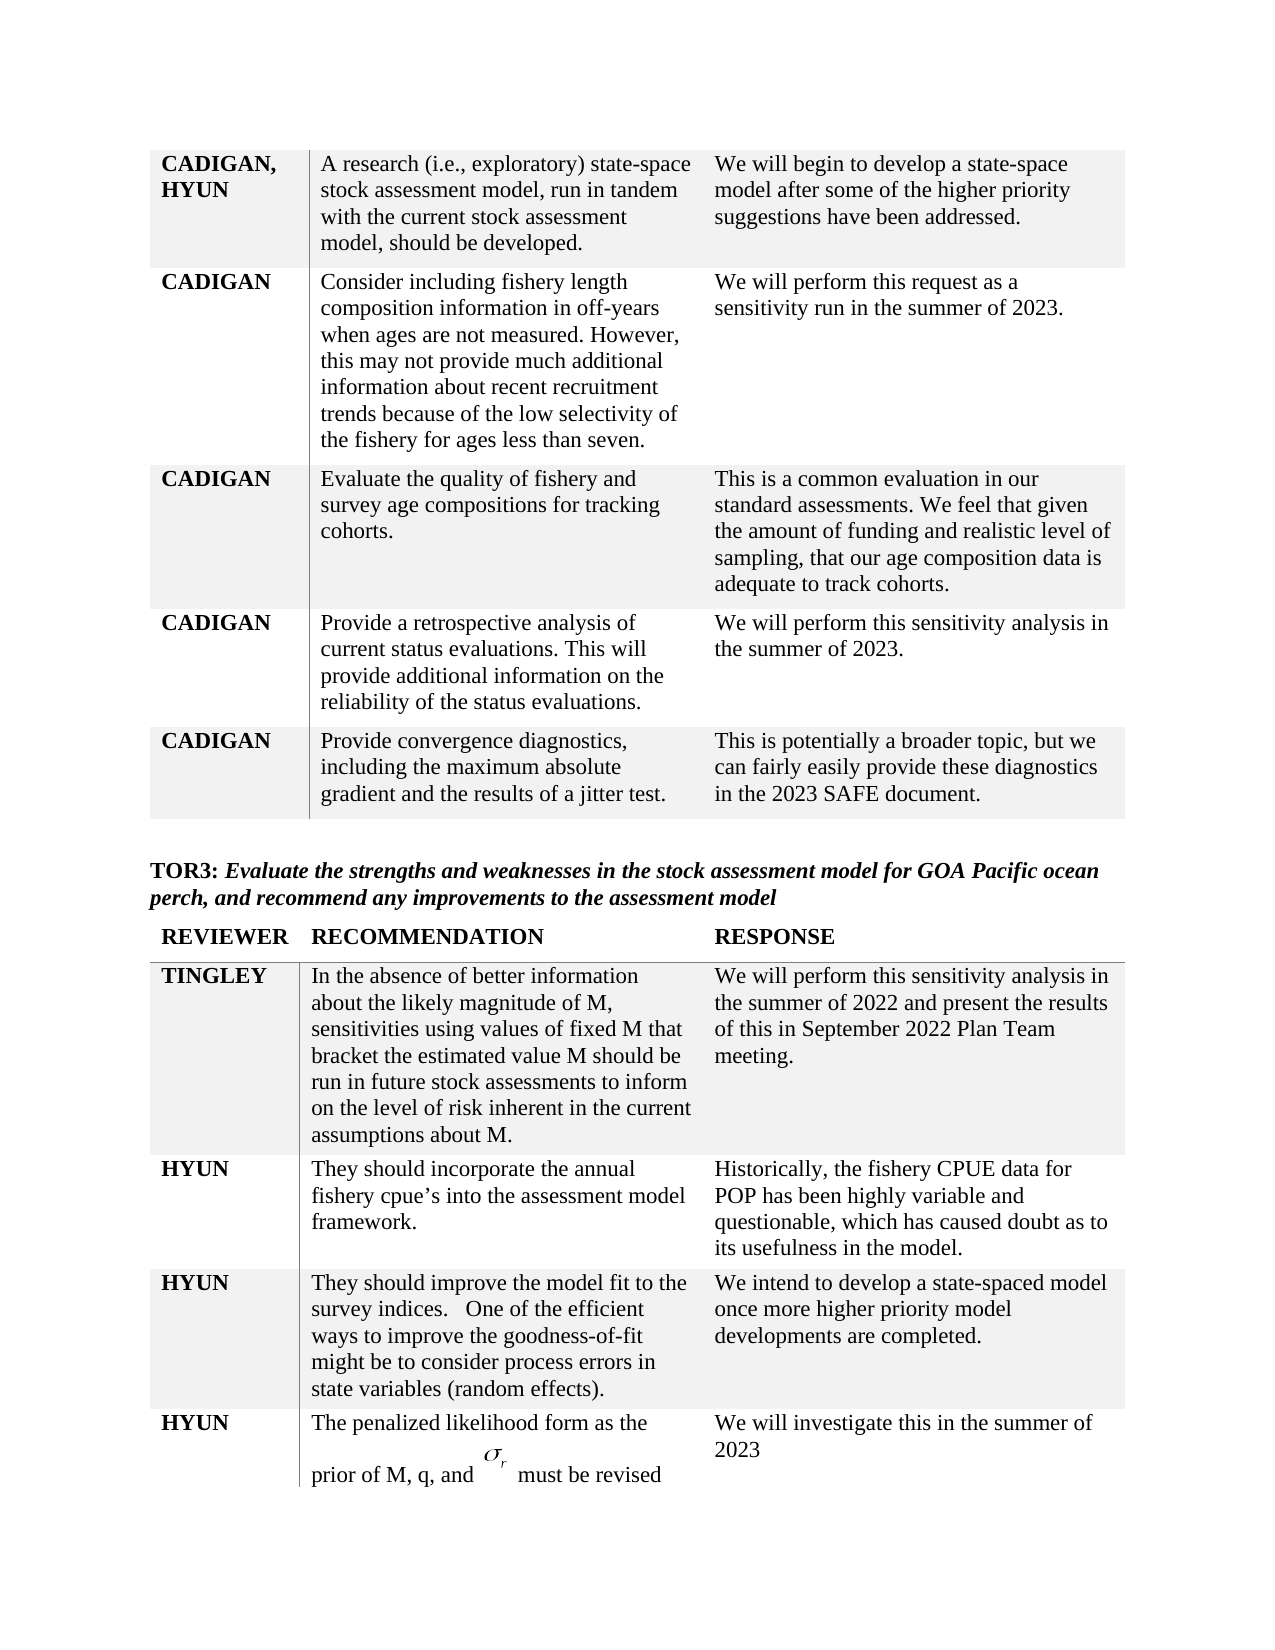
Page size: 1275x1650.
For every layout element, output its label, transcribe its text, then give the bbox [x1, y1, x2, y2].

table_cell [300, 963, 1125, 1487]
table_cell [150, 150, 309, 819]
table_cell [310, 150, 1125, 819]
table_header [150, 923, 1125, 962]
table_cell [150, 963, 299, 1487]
text TOR3: Evaluate the strengths and weaknesses in the stock assessment model for GOA Pacific ocean perch, and recommend any improvements to the assessment model [150, 857, 1125, 910]
